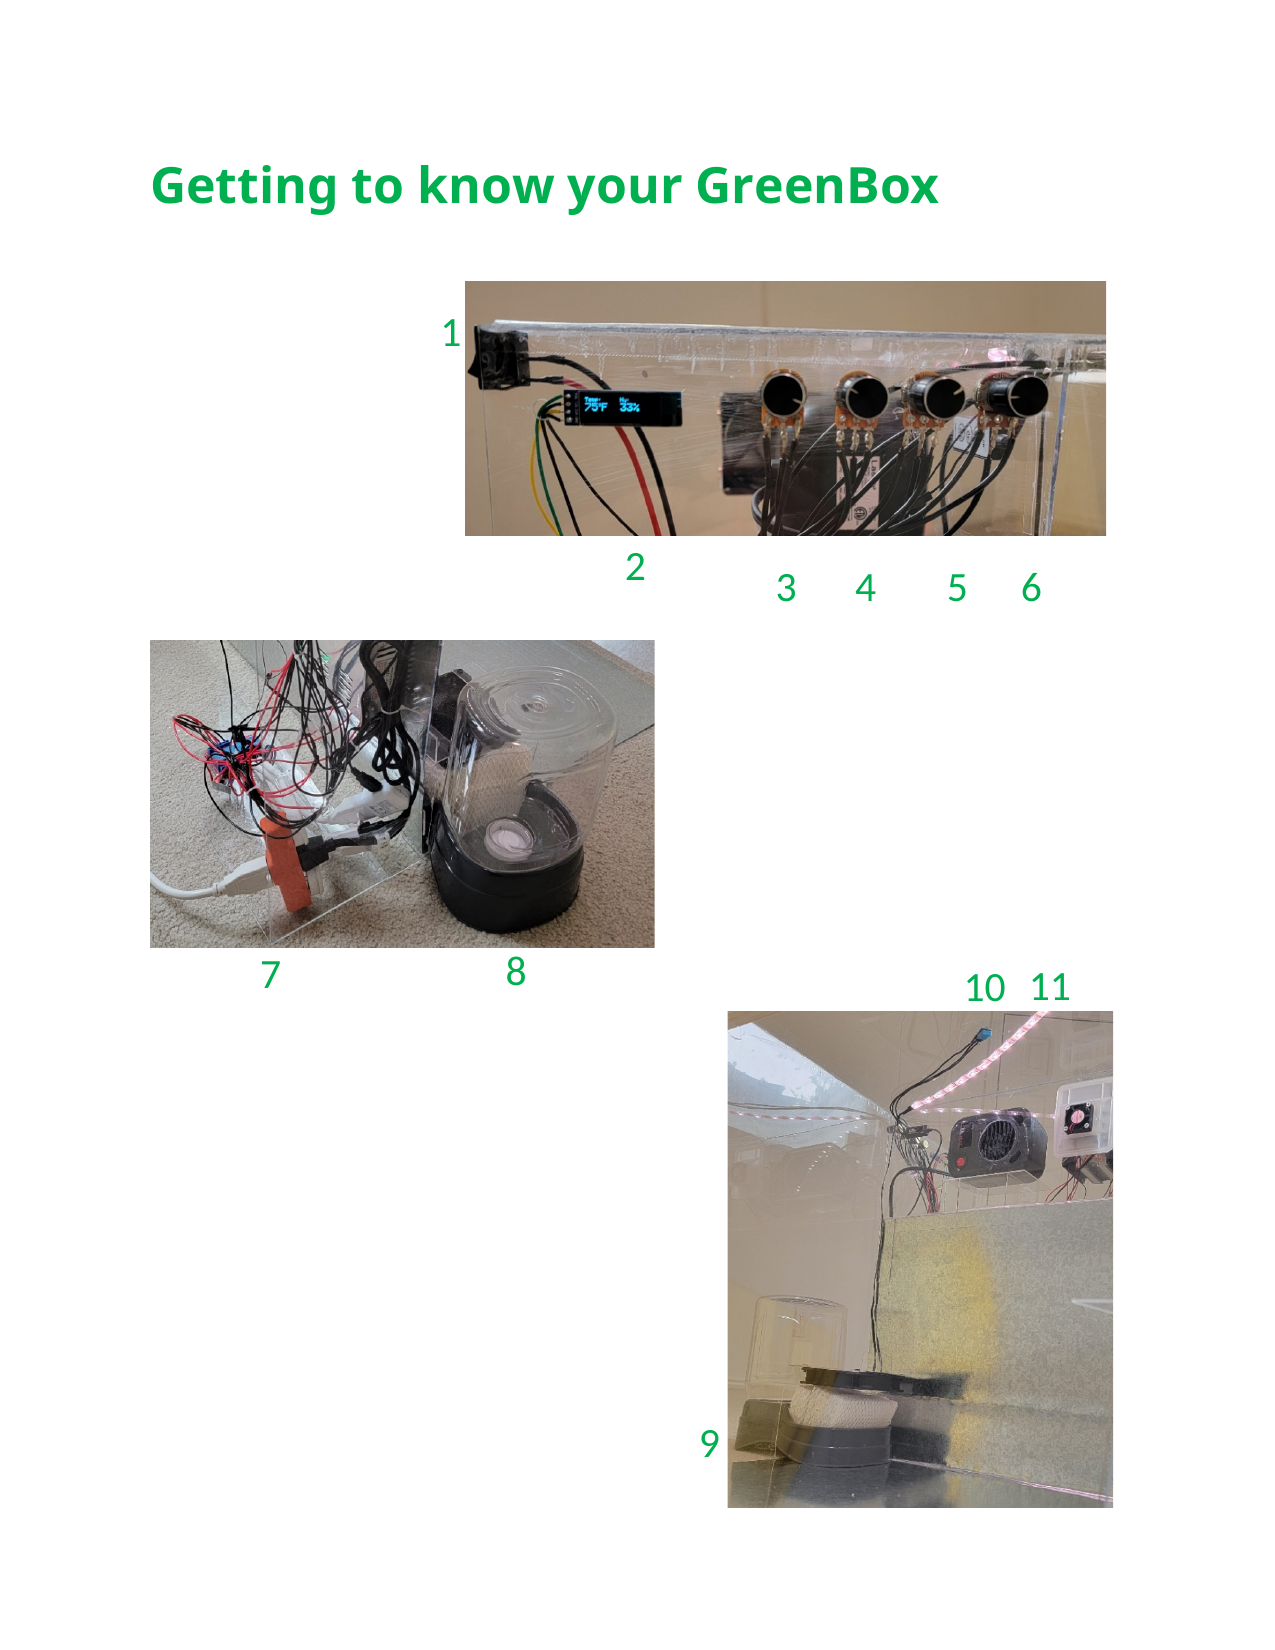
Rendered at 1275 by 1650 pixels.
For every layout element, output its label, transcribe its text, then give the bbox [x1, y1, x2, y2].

subtitle Getting to know your GreenBox [150, 150, 1125, 218]
picture [150, 640, 655, 948]
picture [465, 281, 1107, 536]
picture [727, 1011, 1114, 1508]
